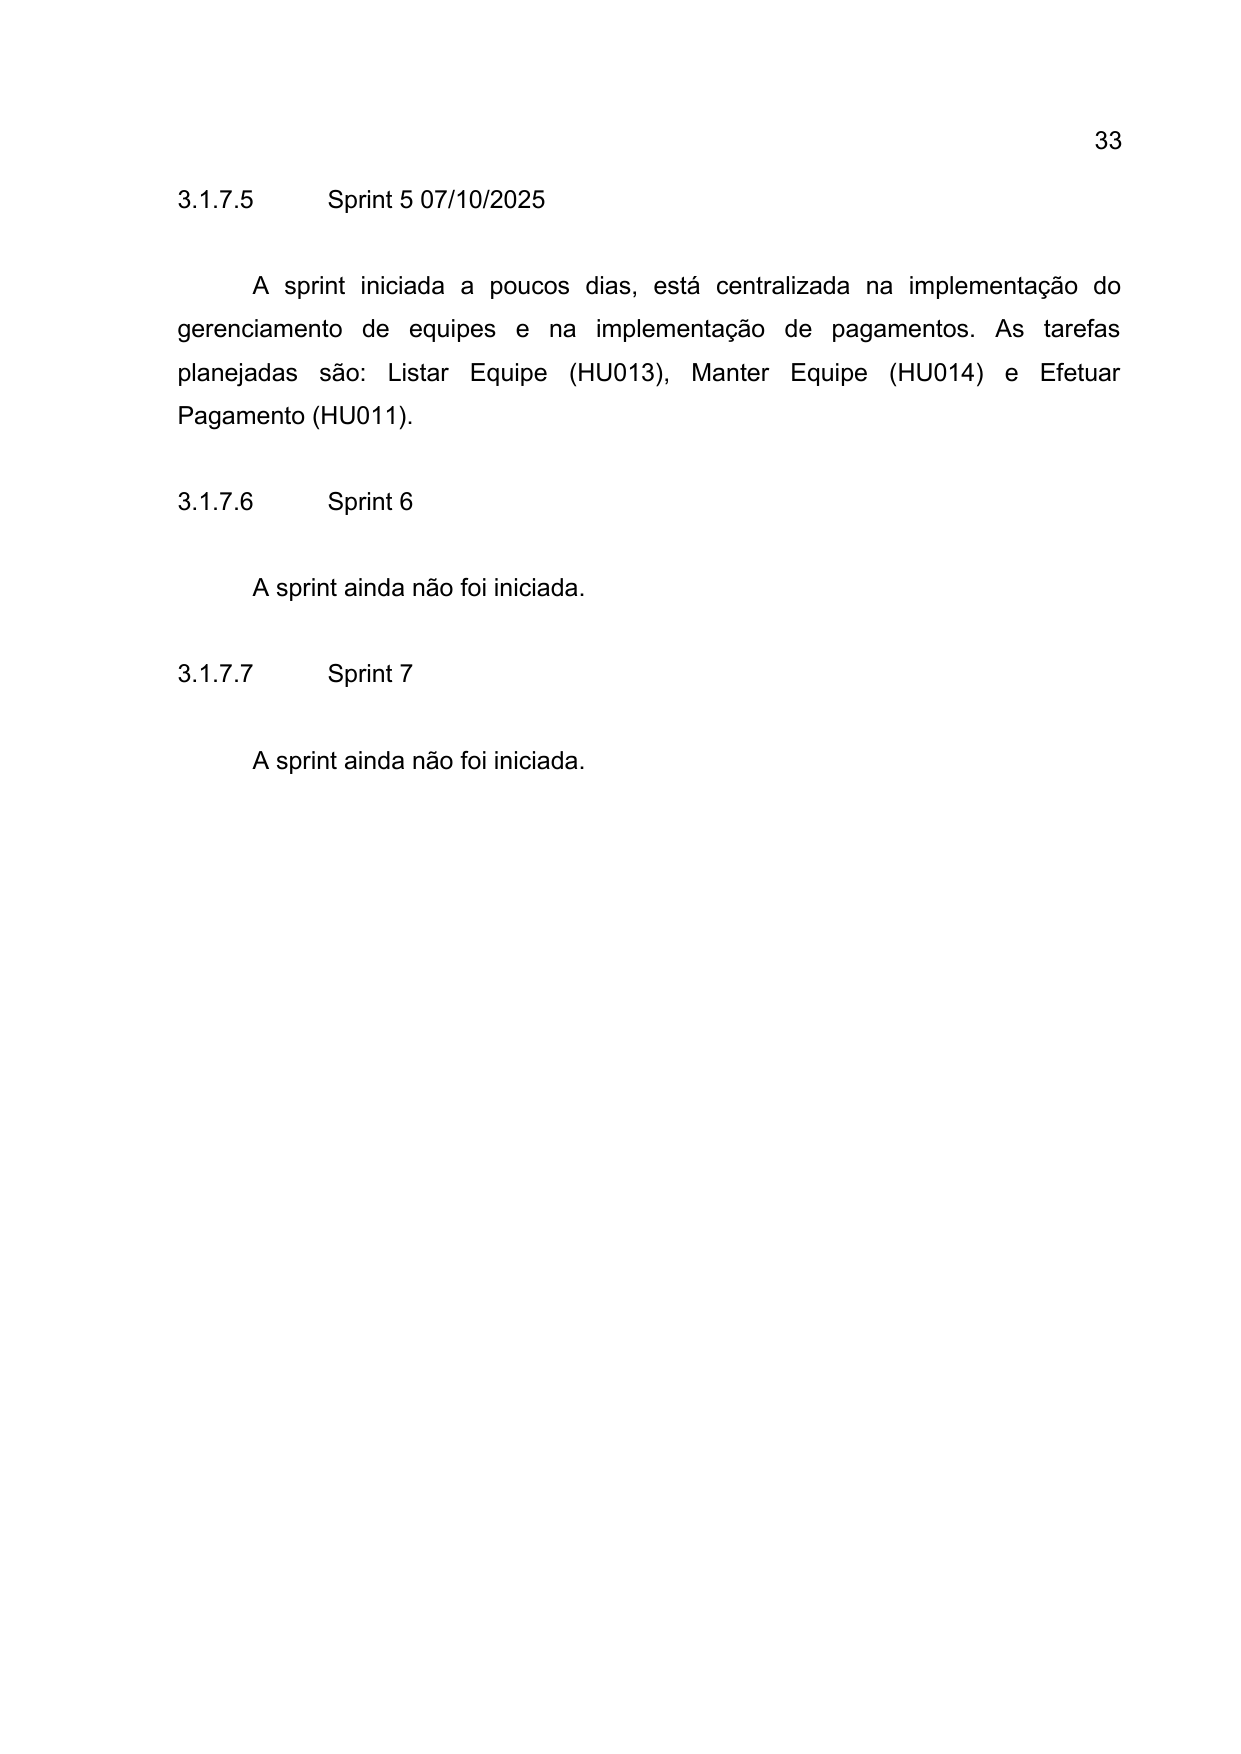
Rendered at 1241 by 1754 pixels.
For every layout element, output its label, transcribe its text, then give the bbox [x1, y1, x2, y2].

text 3.1.7.6 Sprint 6 [177, 487, 1122, 516]
text A sprint iniciada a poucos dias, está centralizada na implementação do gerenciamento de equipes e na implementação de pagamentos. As tarefas planejadas são: Listar Equipe (HU013), Manter Equipe (HU014) e Efetuar Pagamento (HU011). [177, 271, 1122, 429]
text A sprint ainda não foi iniciada. [177, 746, 1122, 774]
text A sprint ainda não foi iniciada. [177, 573, 1122, 602]
text 3.1.7.5 Sprint 5 07/10/2025 [177, 185, 1122, 214]
text 3.1.7.7 Sprint 7 [177, 659, 1122, 688]
